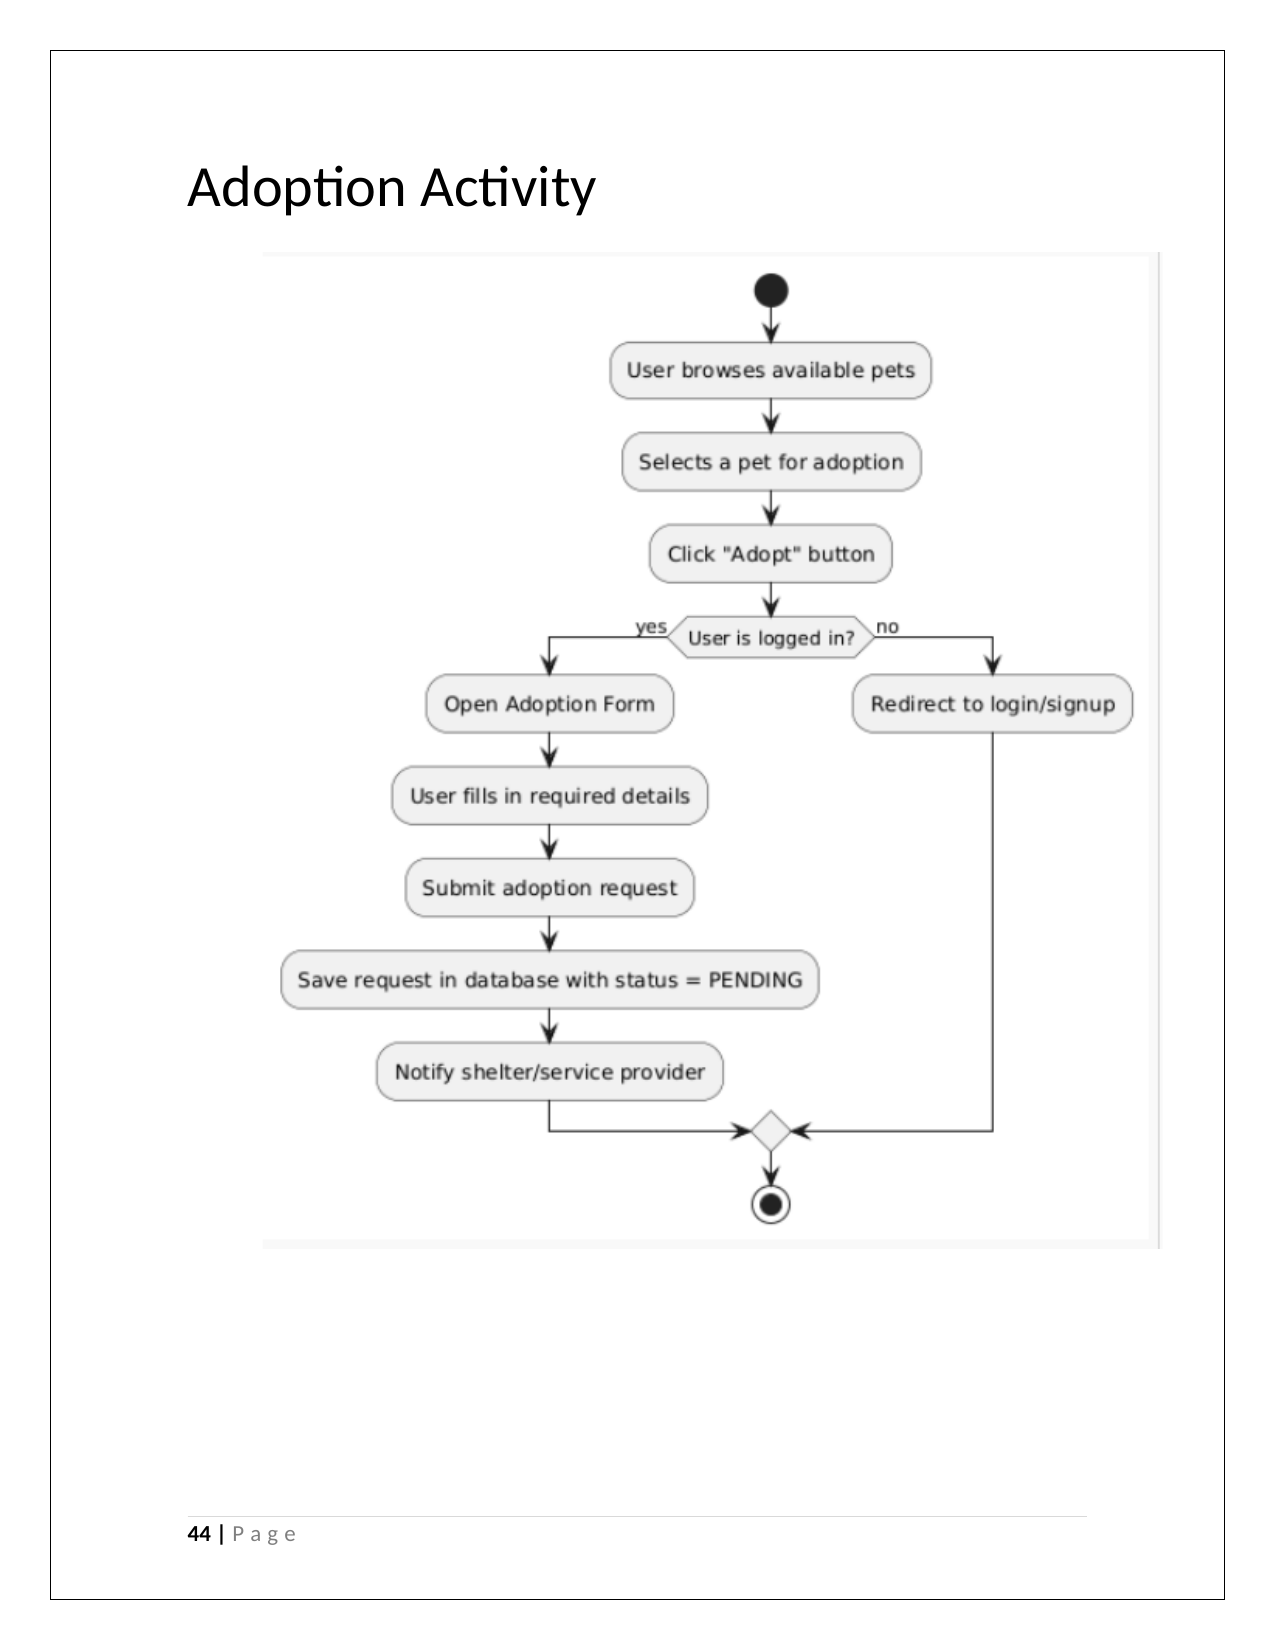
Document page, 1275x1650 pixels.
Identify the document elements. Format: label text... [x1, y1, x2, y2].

picture [262, 252, 1163, 1249]
text Adoption Activity [187, 150, 1087, 221]
